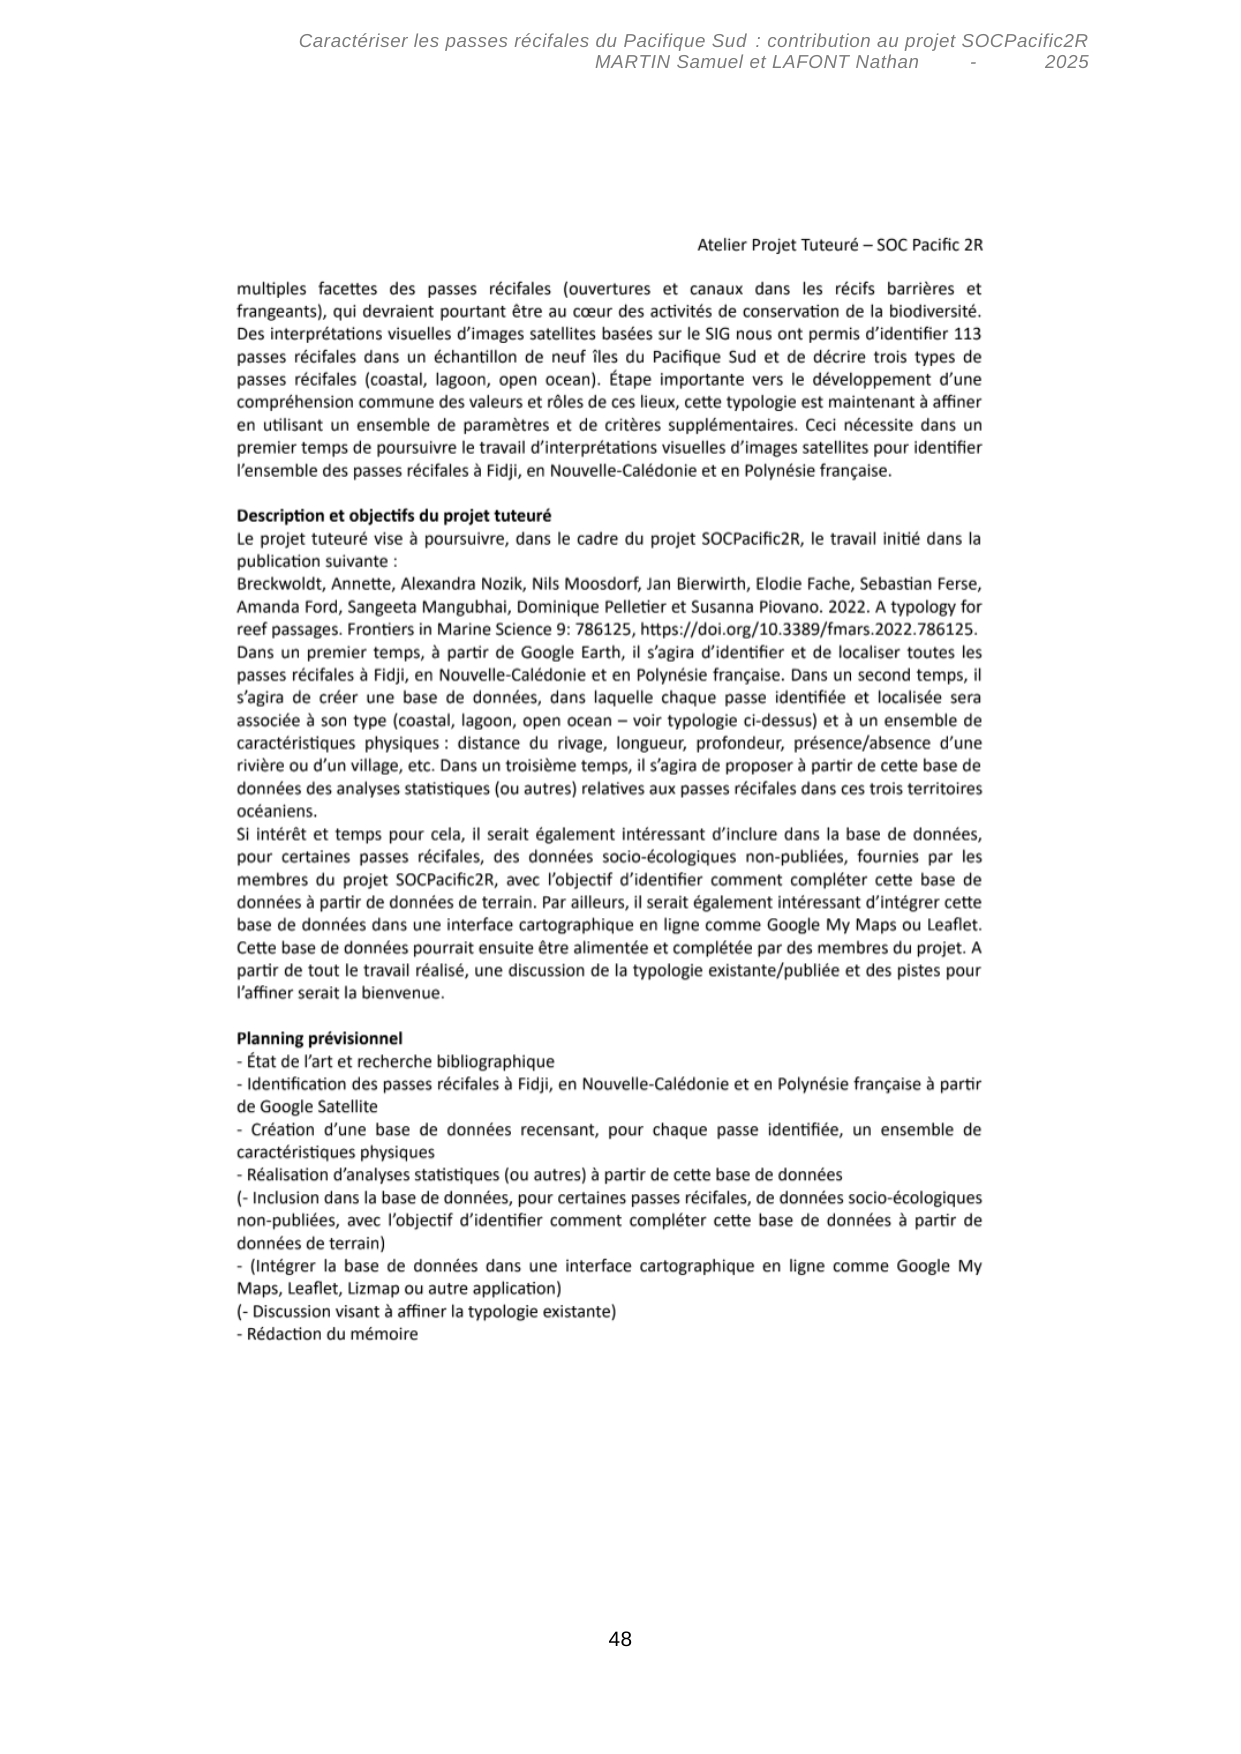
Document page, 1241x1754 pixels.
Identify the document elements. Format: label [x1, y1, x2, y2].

picture [150, 150, 1063, 1436]
